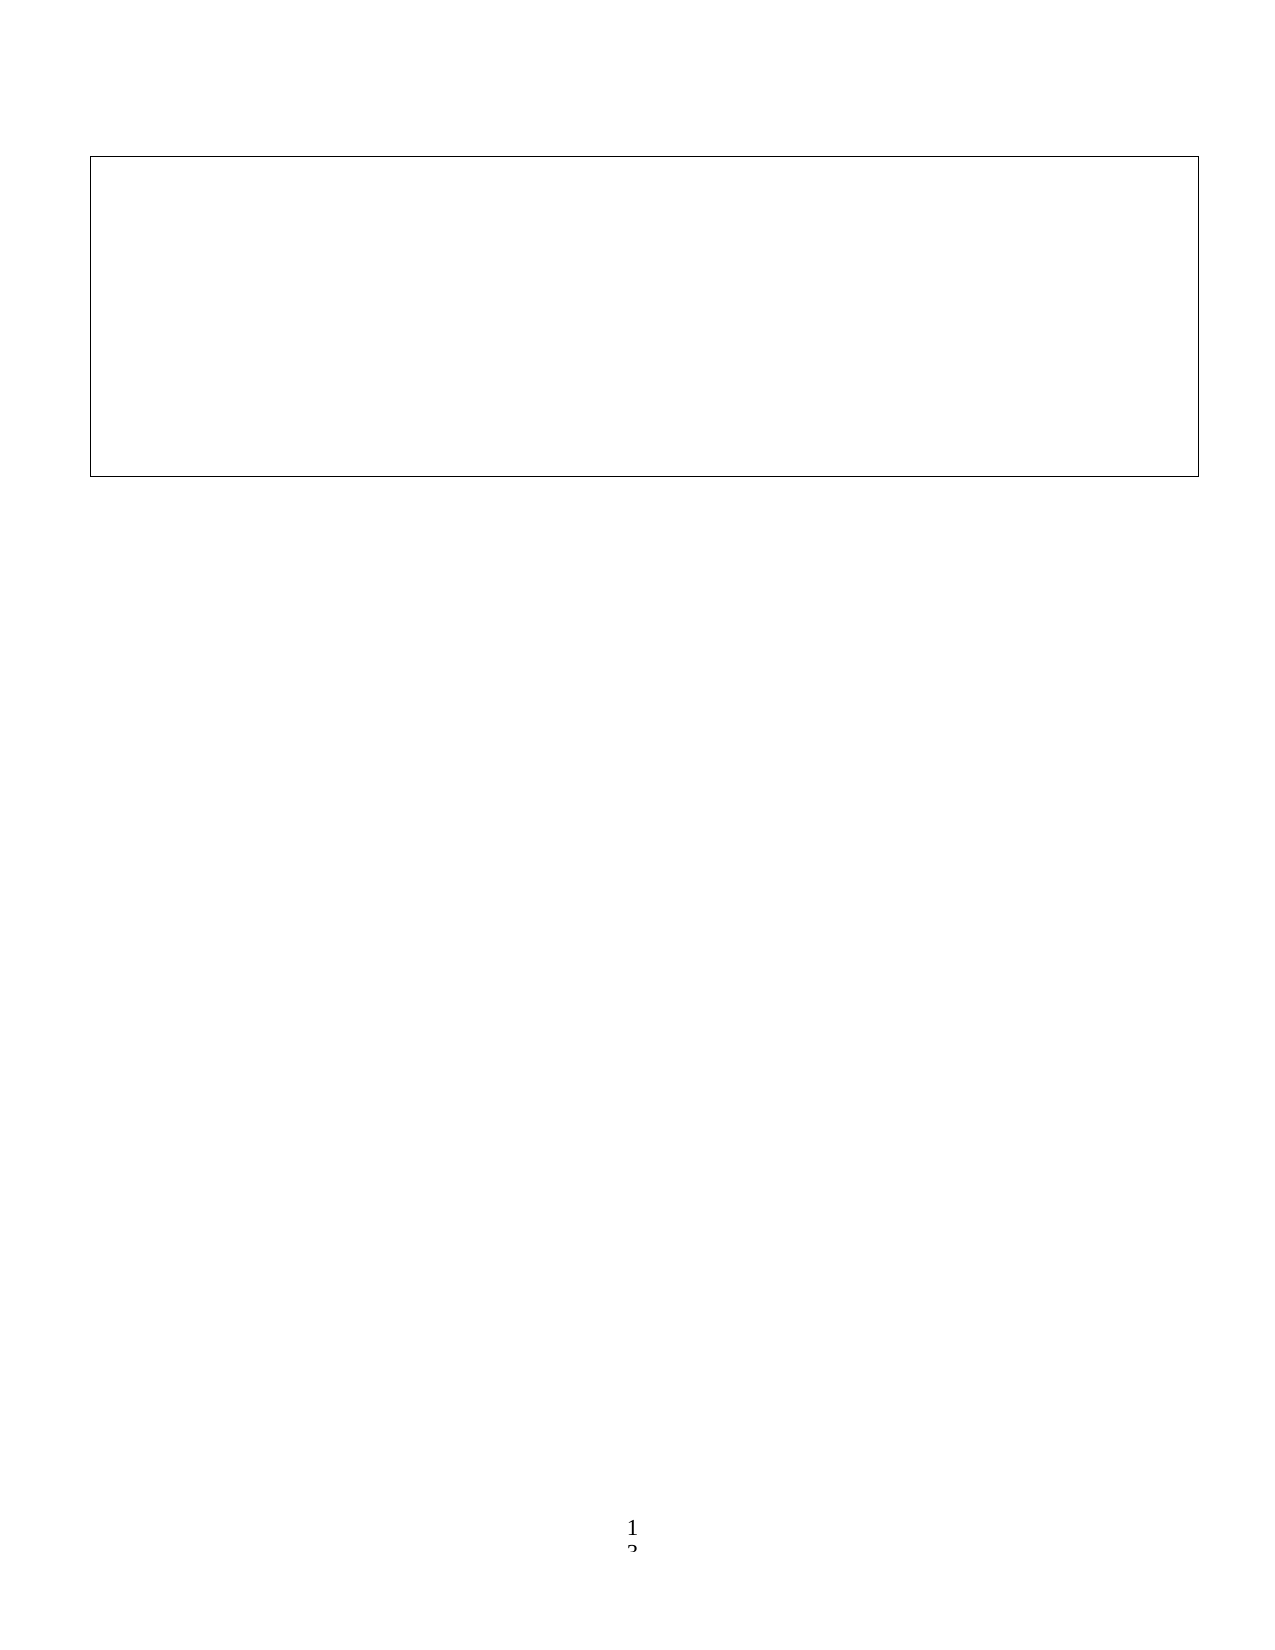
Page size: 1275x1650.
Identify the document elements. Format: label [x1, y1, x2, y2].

table_header [91, 157, 1198, 476]
